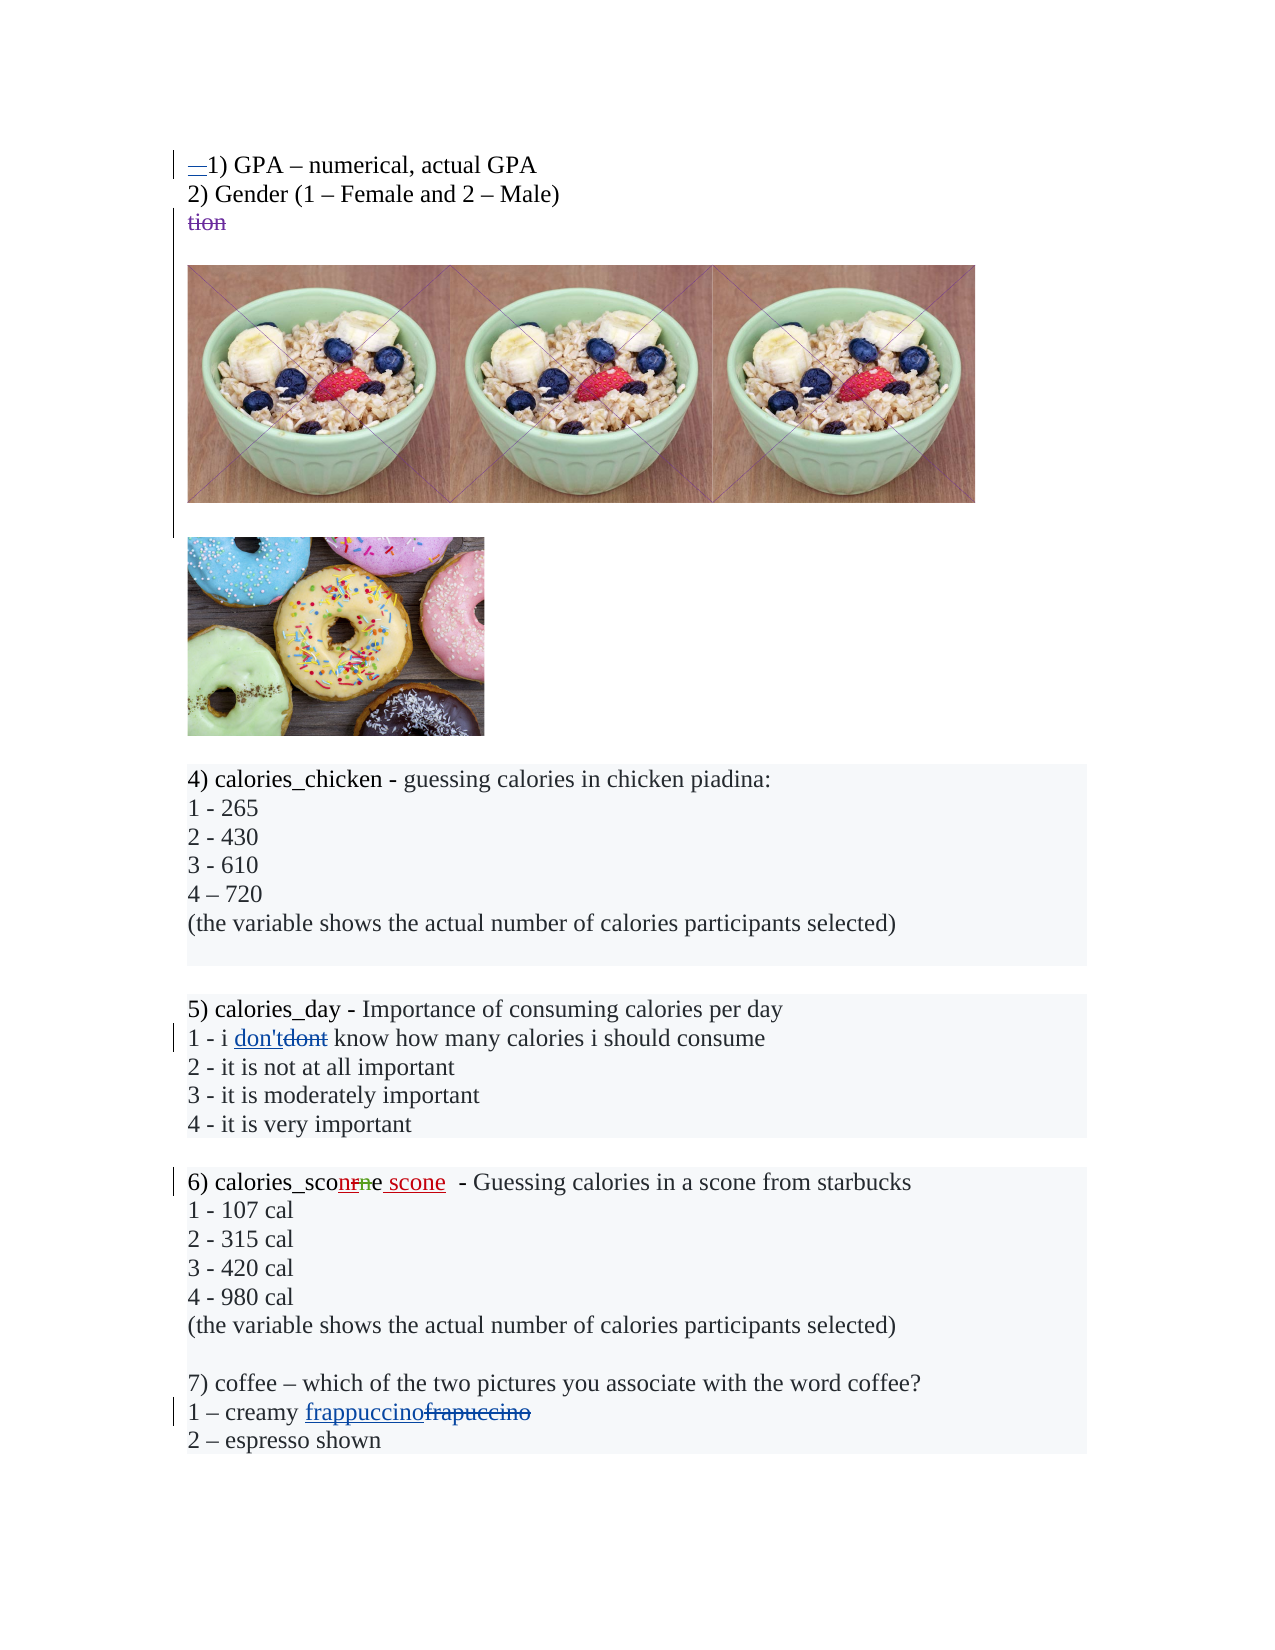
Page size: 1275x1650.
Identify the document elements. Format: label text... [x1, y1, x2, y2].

text 5) calories_day - Importance of consuming calories per day [187, 994, 1087, 1023]
text 2 - 315 cal [187, 1224, 1087, 1253]
picture [320, 266, 580, 501]
text 7) coffee – which of the two pictures you associate with the word coffee? [187, 1368, 1087, 1397]
text 4 - it is very important [187, 1109, 1087, 1138]
picture [714, 265, 973, 382]
text 4) calories_chicken - guessing calories in chicken piadina: [187, 764, 1087, 793]
picture [187, 266, 317, 502]
picture [187, 537, 485, 736]
text 1 - 265 [187, 793, 1087, 822]
picture [714, 385, 974, 503]
text 1 – creamy [187, 1397, 1087, 1426]
picture [452, 265, 711, 383]
text 4 – 720 [187, 879, 1087, 908]
picture [451, 385, 711, 503]
text 2) Gender (1 – Female and 2 – Male) [187, 179, 1087, 207]
text 1) GPA – numerical, actual GPA [187, 150, 1087, 179]
text 2 - 430 [187, 822, 1087, 851]
text 2 – espresso shown [187, 1426, 1087, 1454]
picture [189, 385, 449, 503]
picture [189, 265, 448, 382]
text 4 - 980 cal [187, 1282, 1087, 1311]
text 6) calories_scoe - Guessing calories in a scone from starbucks [187, 1167, 1087, 1196]
text 3 - 420 cal [187, 1253, 1087, 1282]
text 3 - 610 [187, 851, 1087, 879]
text 1 - 107 cal [187, 1196, 1087, 1224]
text (the variable shows the actual number of calories participants selected) [187, 908, 1087, 937]
picture [583, 266, 842, 502]
text (the variable shows the actual number of calories participants selected) [187, 1311, 1087, 1339]
text 3 - it is moderately important [187, 1081, 1087, 1109]
picture [845, 266, 976, 502]
text 1 - i know how many calories i should consume [187, 1023, 1087, 1052]
text 2 - it is not at all important [187, 1052, 1087, 1081]
